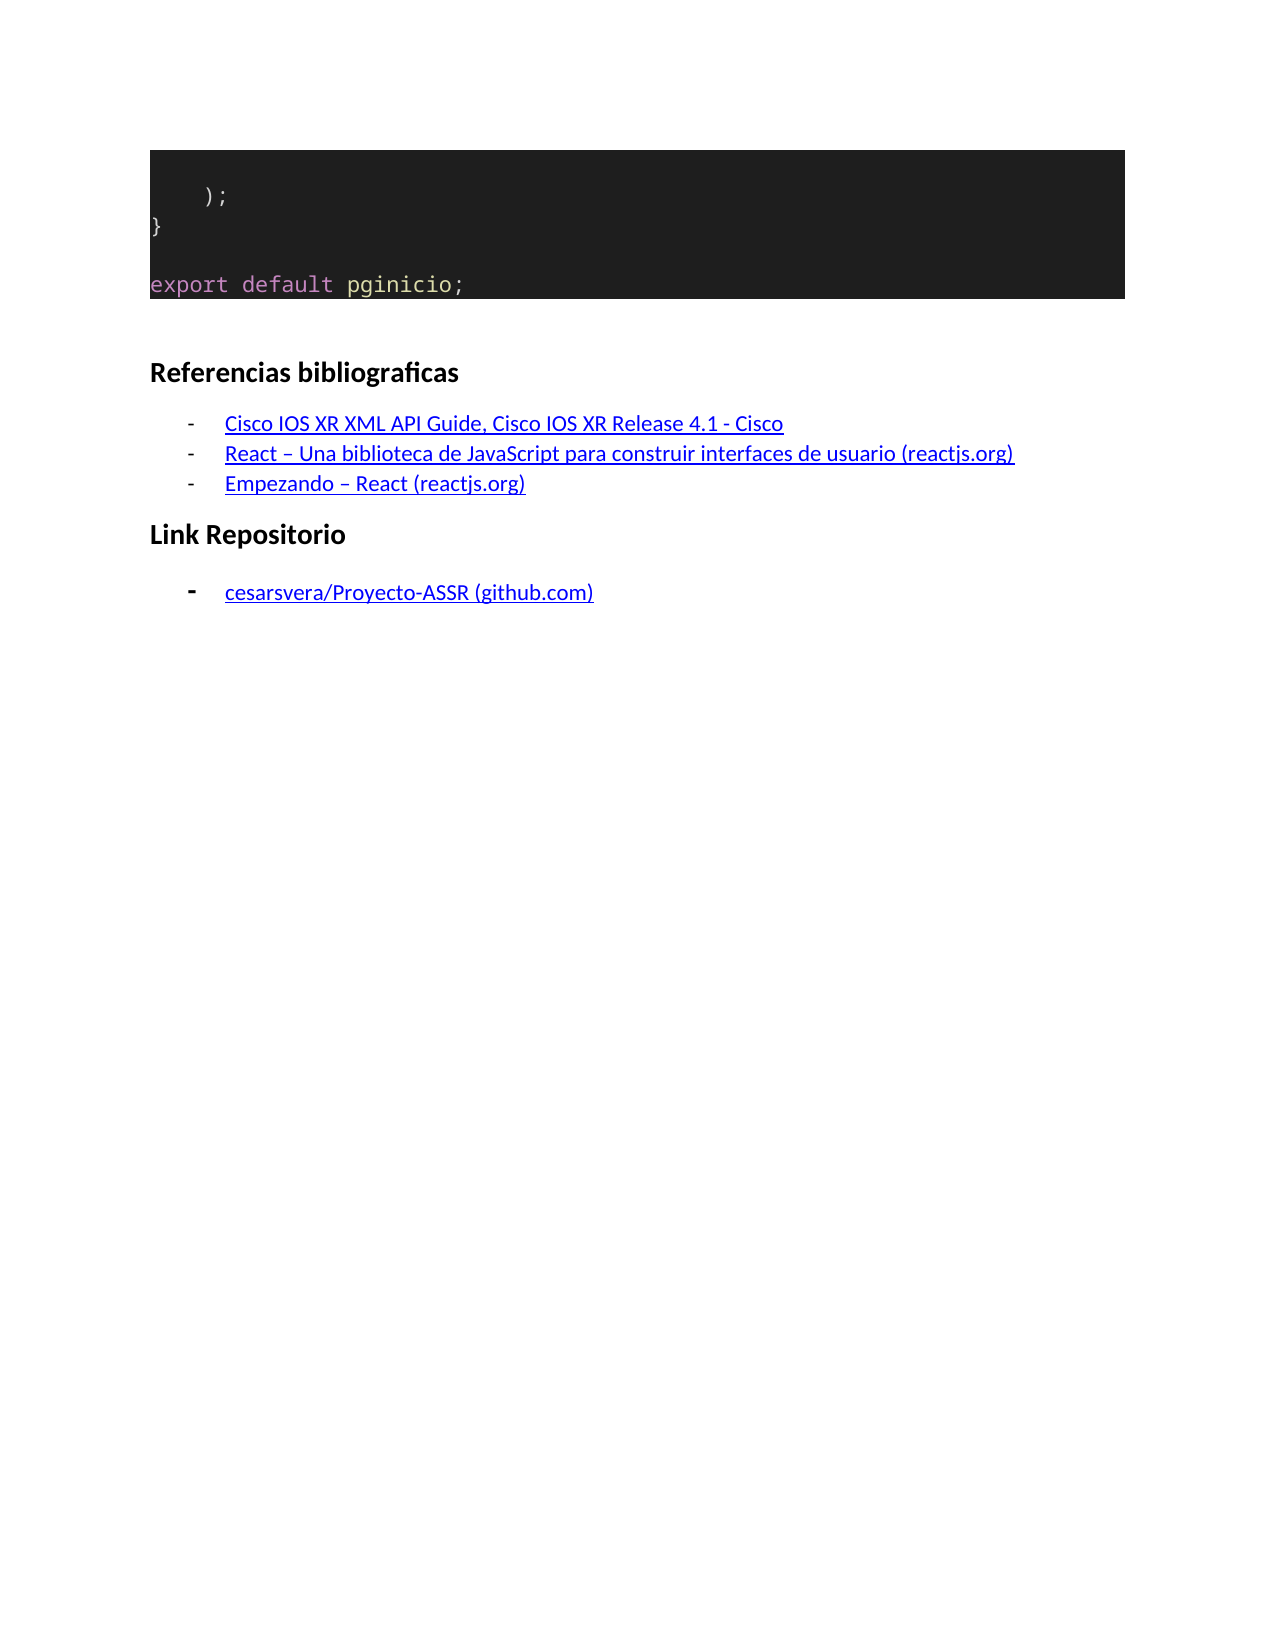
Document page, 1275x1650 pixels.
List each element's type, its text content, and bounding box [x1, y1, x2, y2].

list React – Una biblioteca de JavaScript para construir interfaces de usuario (reactjs.org) [187, 439, 1125, 467]
text } [150, 209, 1125, 239]
text export default pginicio; [150, 269, 1125, 299]
text ); [150, 180, 1125, 209]
text Link Repositorio [150, 516, 1125, 552]
list cesarsvera/Proyecto-ASSR (github.com) [187, 572, 1125, 607]
list Cisco IOS XR XML API Guide, Cisco IOS XR Release 4.1 - Cisco [187, 409, 1125, 437]
text Referencias bibliograficas [150, 354, 1125, 390]
list Empezando – React (reactjs.org) [187, 469, 1125, 498]
